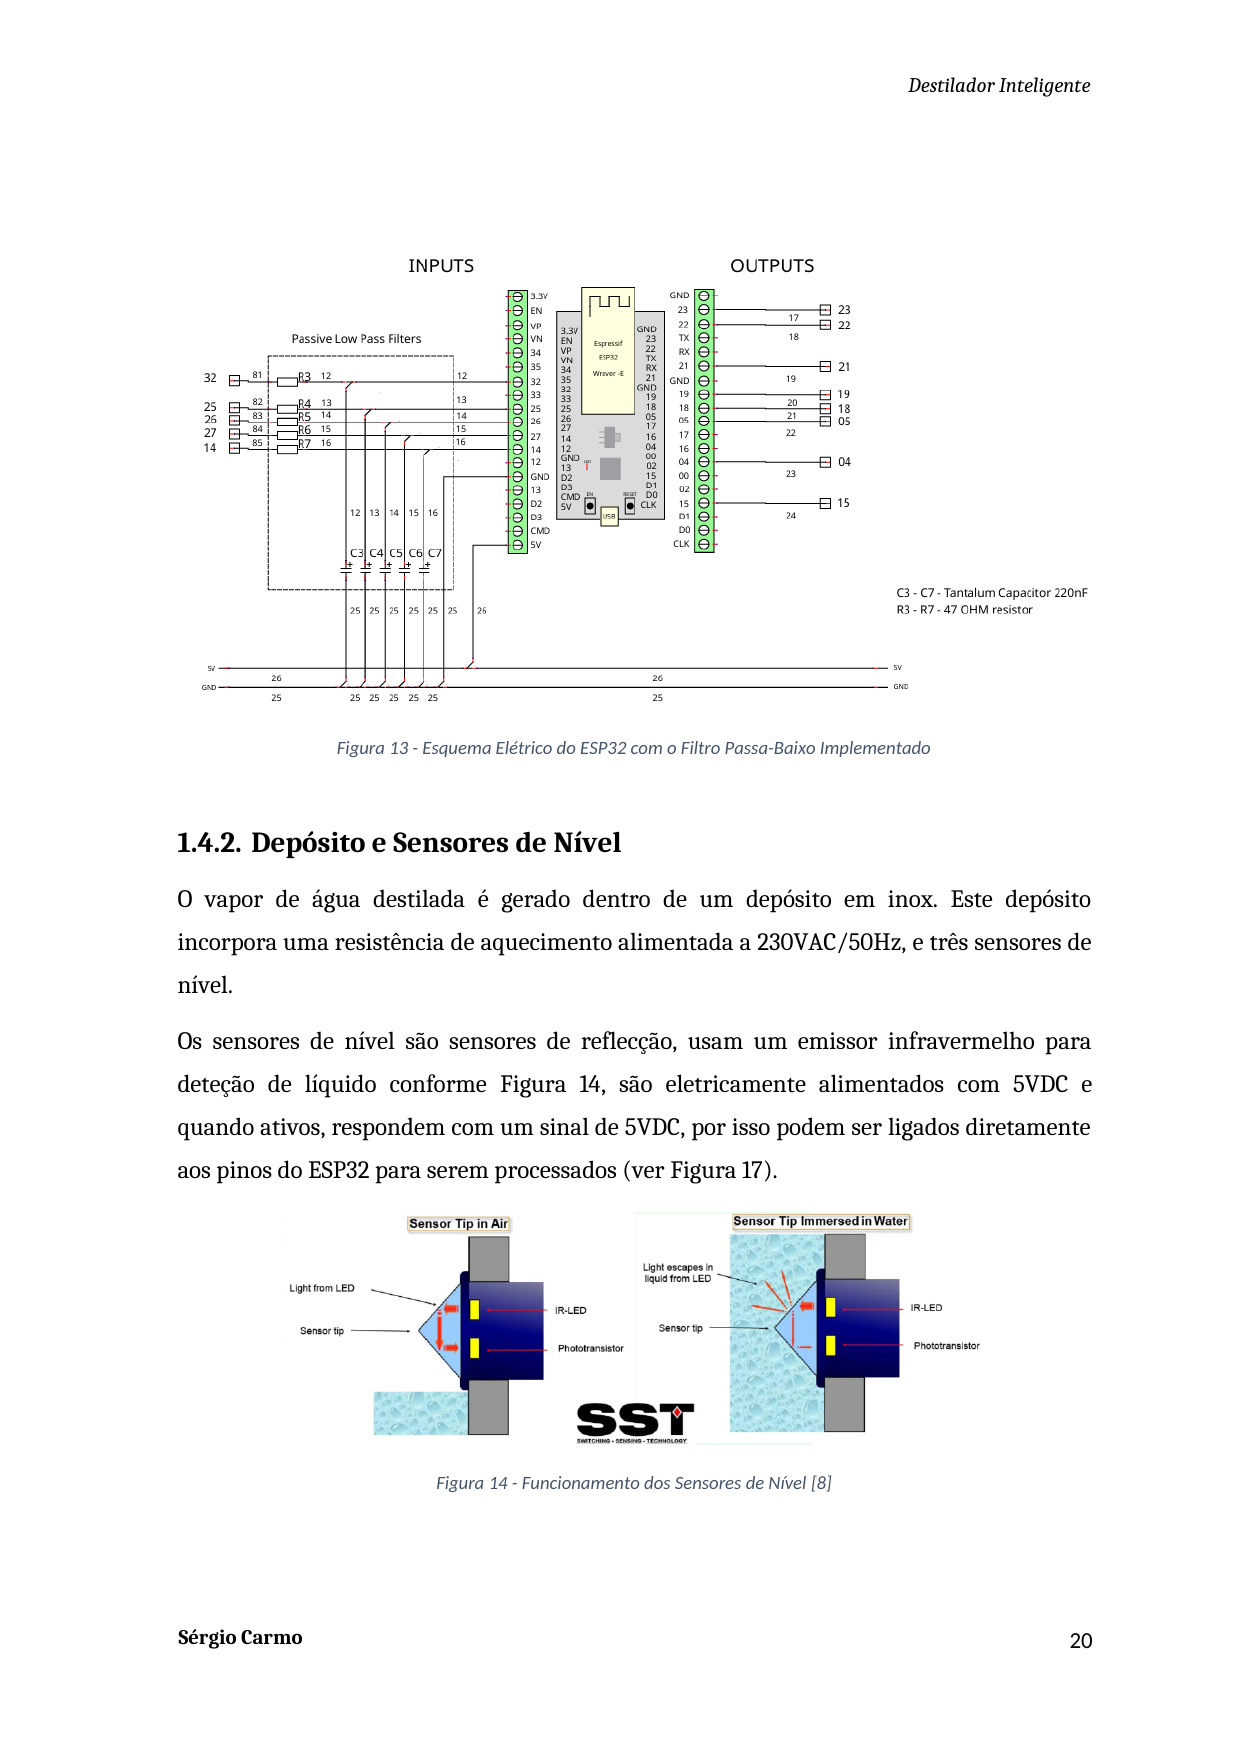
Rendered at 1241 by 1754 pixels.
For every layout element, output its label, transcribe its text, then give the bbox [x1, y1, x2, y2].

text Figura 14 - Funcionamento dos Sensores de Nível [177, 1471, 1092, 1494]
picture [281, 1212, 988, 1445]
text Figura 13 - Esquema Elétrico do ESP32 com o Filtro Passa-Baixo Implementado [177, 736, 1092, 759]
picture [181, 232, 1089, 709]
text O vapor de água destilada é gerado dentro de um depósito em inox. Este depósito incorpora uma resistência de aquecimento alimentada a 230VAC/50Hz, e três sensores de nível. [177, 885, 1092, 1000]
text Os sensores de nível são sensores de reflecção, usam um emissor infravermelho para deteção de líquido conforme Figura 14, são eletricamente alimentados com 5VDC e quando ativos, respondem com um sinal de 5VDC, por isso podem ser ligados diretamente aos pinos do ESP32 para serem processados (ver Figura 17). [177, 1027, 1092, 1185]
subtitle Depósito e Sensores de Nível [177, 826, 1092, 860]
